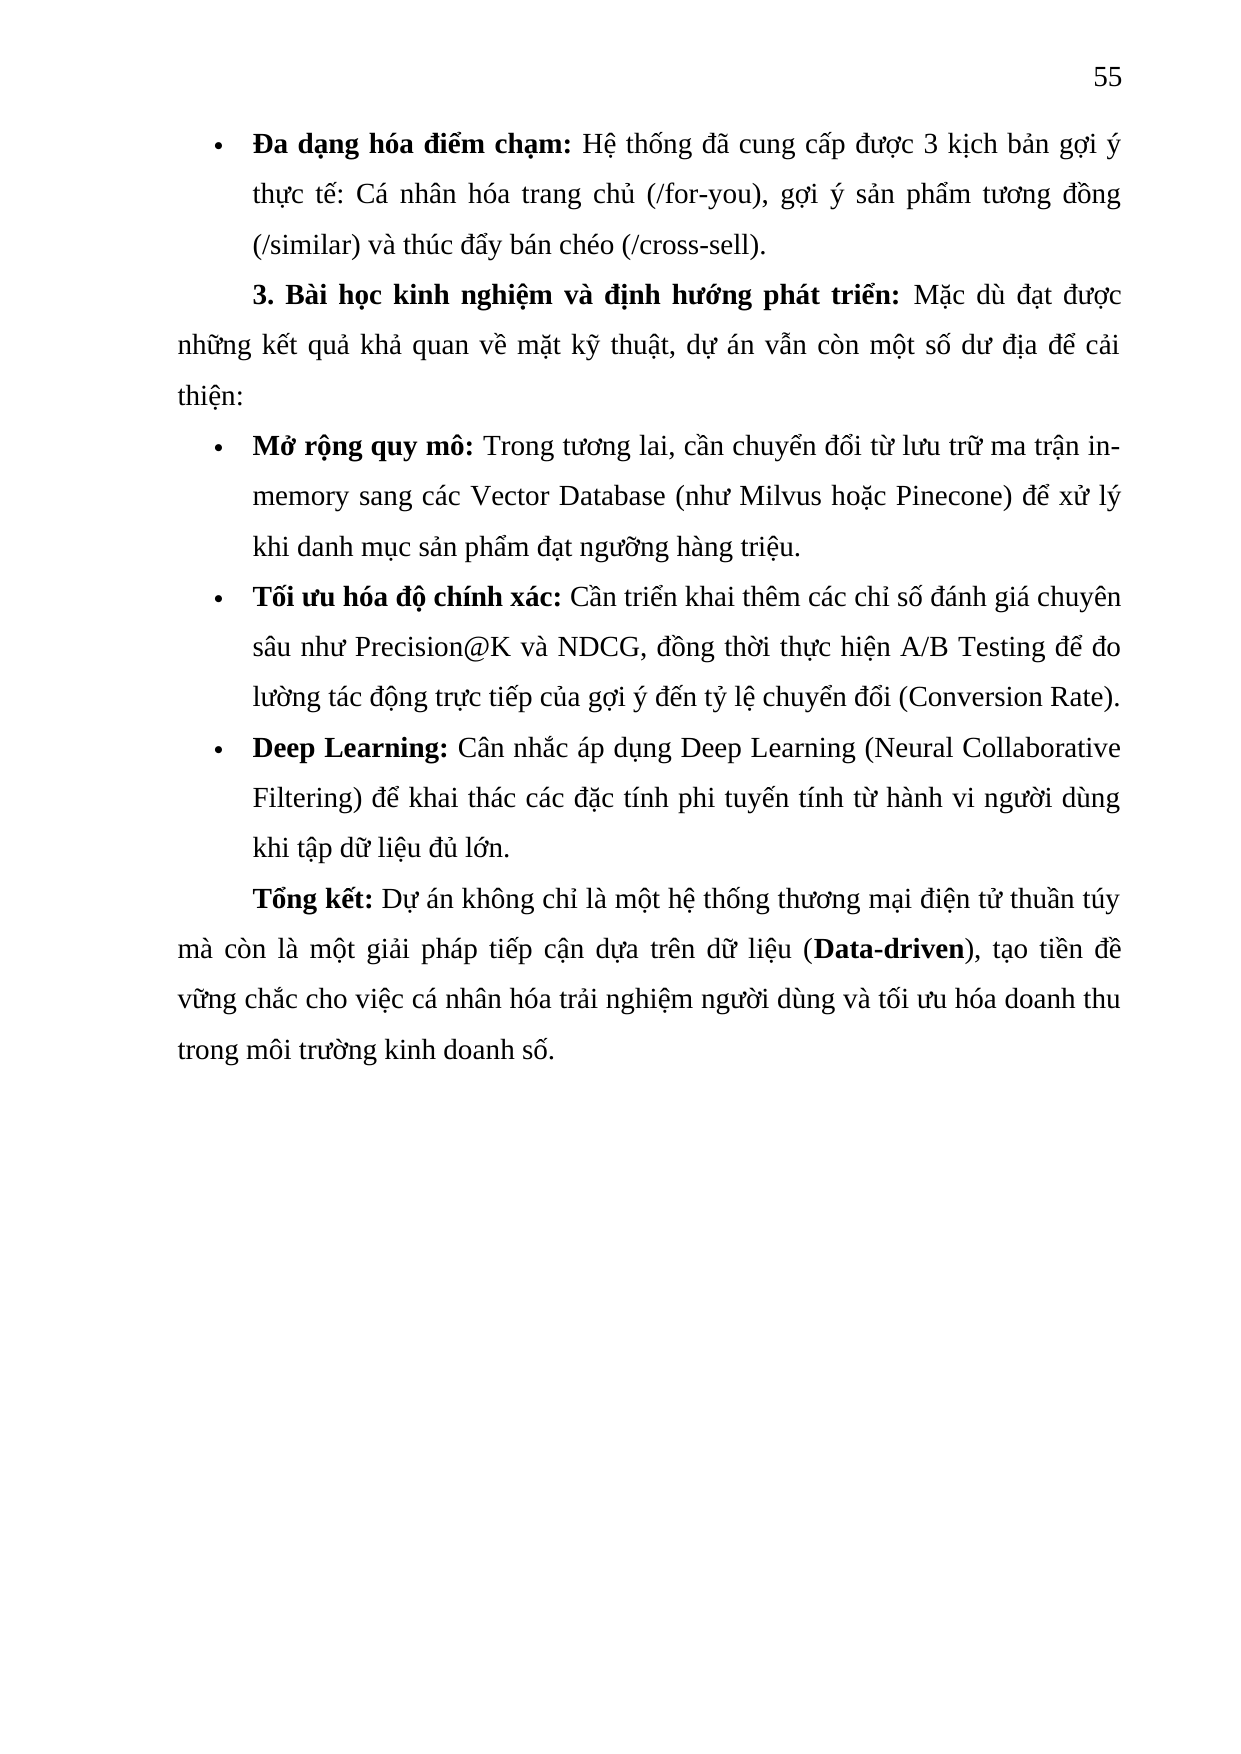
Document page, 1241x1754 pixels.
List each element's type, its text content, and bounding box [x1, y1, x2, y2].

text Tổng kết: Dự án không chỉ là một hệ thống thương mại điện tử thuần túy mà còn là một giải pháp tiếp cận dựa trên dữ liệu (Data-driven), tạo tiền đề vững chắc cho việc cá nhân hóa trải nghiệm người dùng và tối ưu hóa doanh thu trong môi trường kinh doanh số. [177, 881, 1122, 1065]
list Đa dạng hóa điểm chạm: Hệ thống đã cung cấp được 3 kịch bản gợi ý thực tế: Cá nhân hóa trang chủ (/for-you), gợi ý sản phẩm tương đồng (/similar) và thúc đẩy bán chéo (/cross-sell). [215, 126, 1122, 260]
list Tối ưu hóa độ chính xác: Cần triển khai thêm các chỉ số đánh giá chuyên sâu như Precision@K và NDCG, đồng thời thực hiện A/B Testing để đo lường tác động trực tiếp của gợi ý đến tỷ lệ chuyển đổi (Conversion Rate). [215, 579, 1122, 713]
list Mở rộng quy mô: Trong tương lai, cần chuyển đổi từ lưu trữ ma trận in-memory sang các Vector Database (như Milvus hoặc Pinecone) để xử lý khi danh mục sản phẩm đạt ngưỡng hàng triệu. [215, 428, 1122, 562]
list Deep Learning: Cân nhắc áp dụng Deep Learning (Neural Collaborative Filtering) để khai thác các đặc tính phi tuyến tính từ hành vi người dùng khi tập dữ liệu đủ lớn. [215, 730, 1122, 864]
text 3. Bài học kinh nghiệm và định hướng phát triển: Mặc dù đạt được những kết quả khả quan về mặt kỹ thuật, dự án vẫn còn một số dư địa để cải thiện: [177, 277, 1122, 411]
